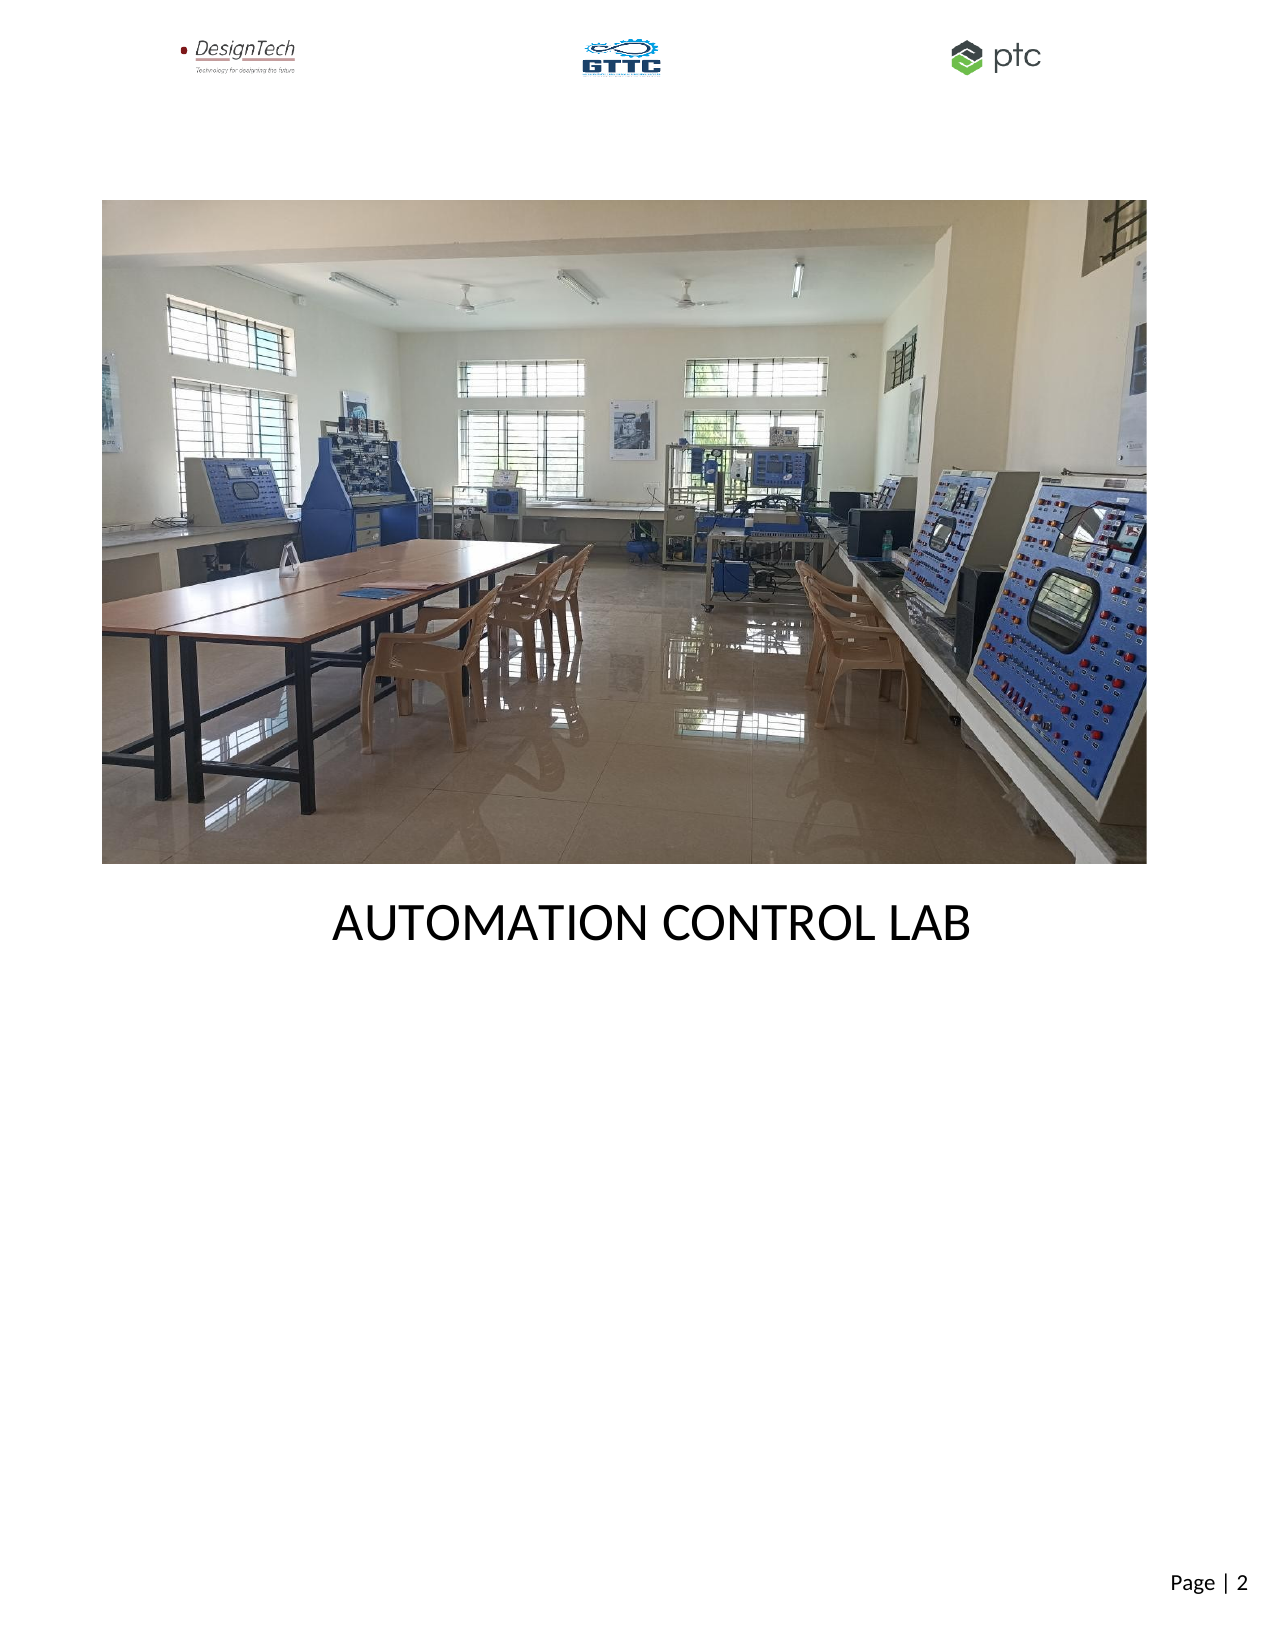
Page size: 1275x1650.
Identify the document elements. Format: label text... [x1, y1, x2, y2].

picture [582, 39, 661, 77]
subtitle AUTOMATION CONTROL LAB [196, 888, 1108, 953]
picture [102, 200, 1147, 864]
picture [951, 39, 1041, 76]
picture [180, 40, 295, 74]
